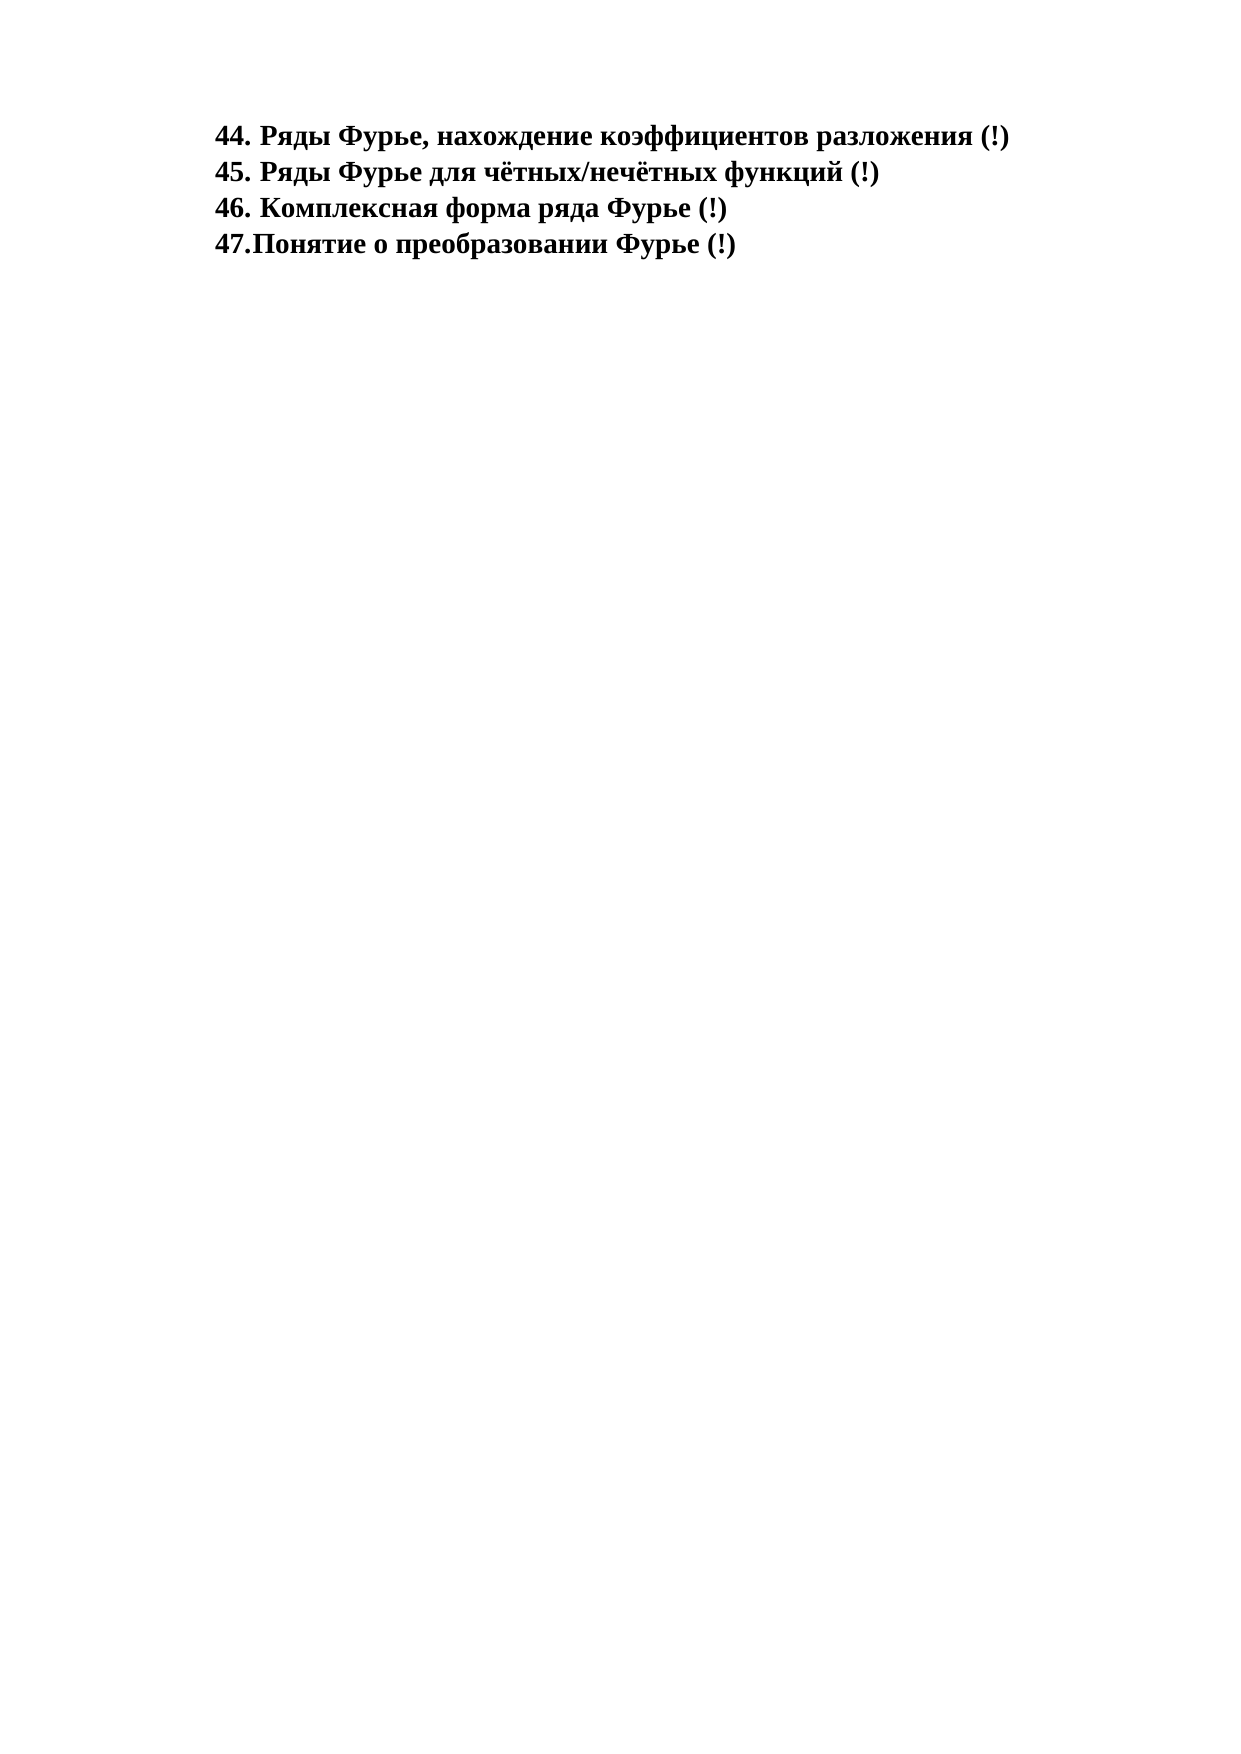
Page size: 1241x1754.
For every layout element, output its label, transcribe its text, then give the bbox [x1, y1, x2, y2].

list Понятие о преобразовании Фурье (!) [215, 227, 1152, 290]
list Ряды Фурье для чётных/нечётных функций (!) [215, 154, 1152, 188]
list Комплексная форма ряда Фурье (!) [215, 190, 1152, 224]
list Ряды Фурье, нахождение коэффициентов разложения (!) [215, 118, 1152, 152]
